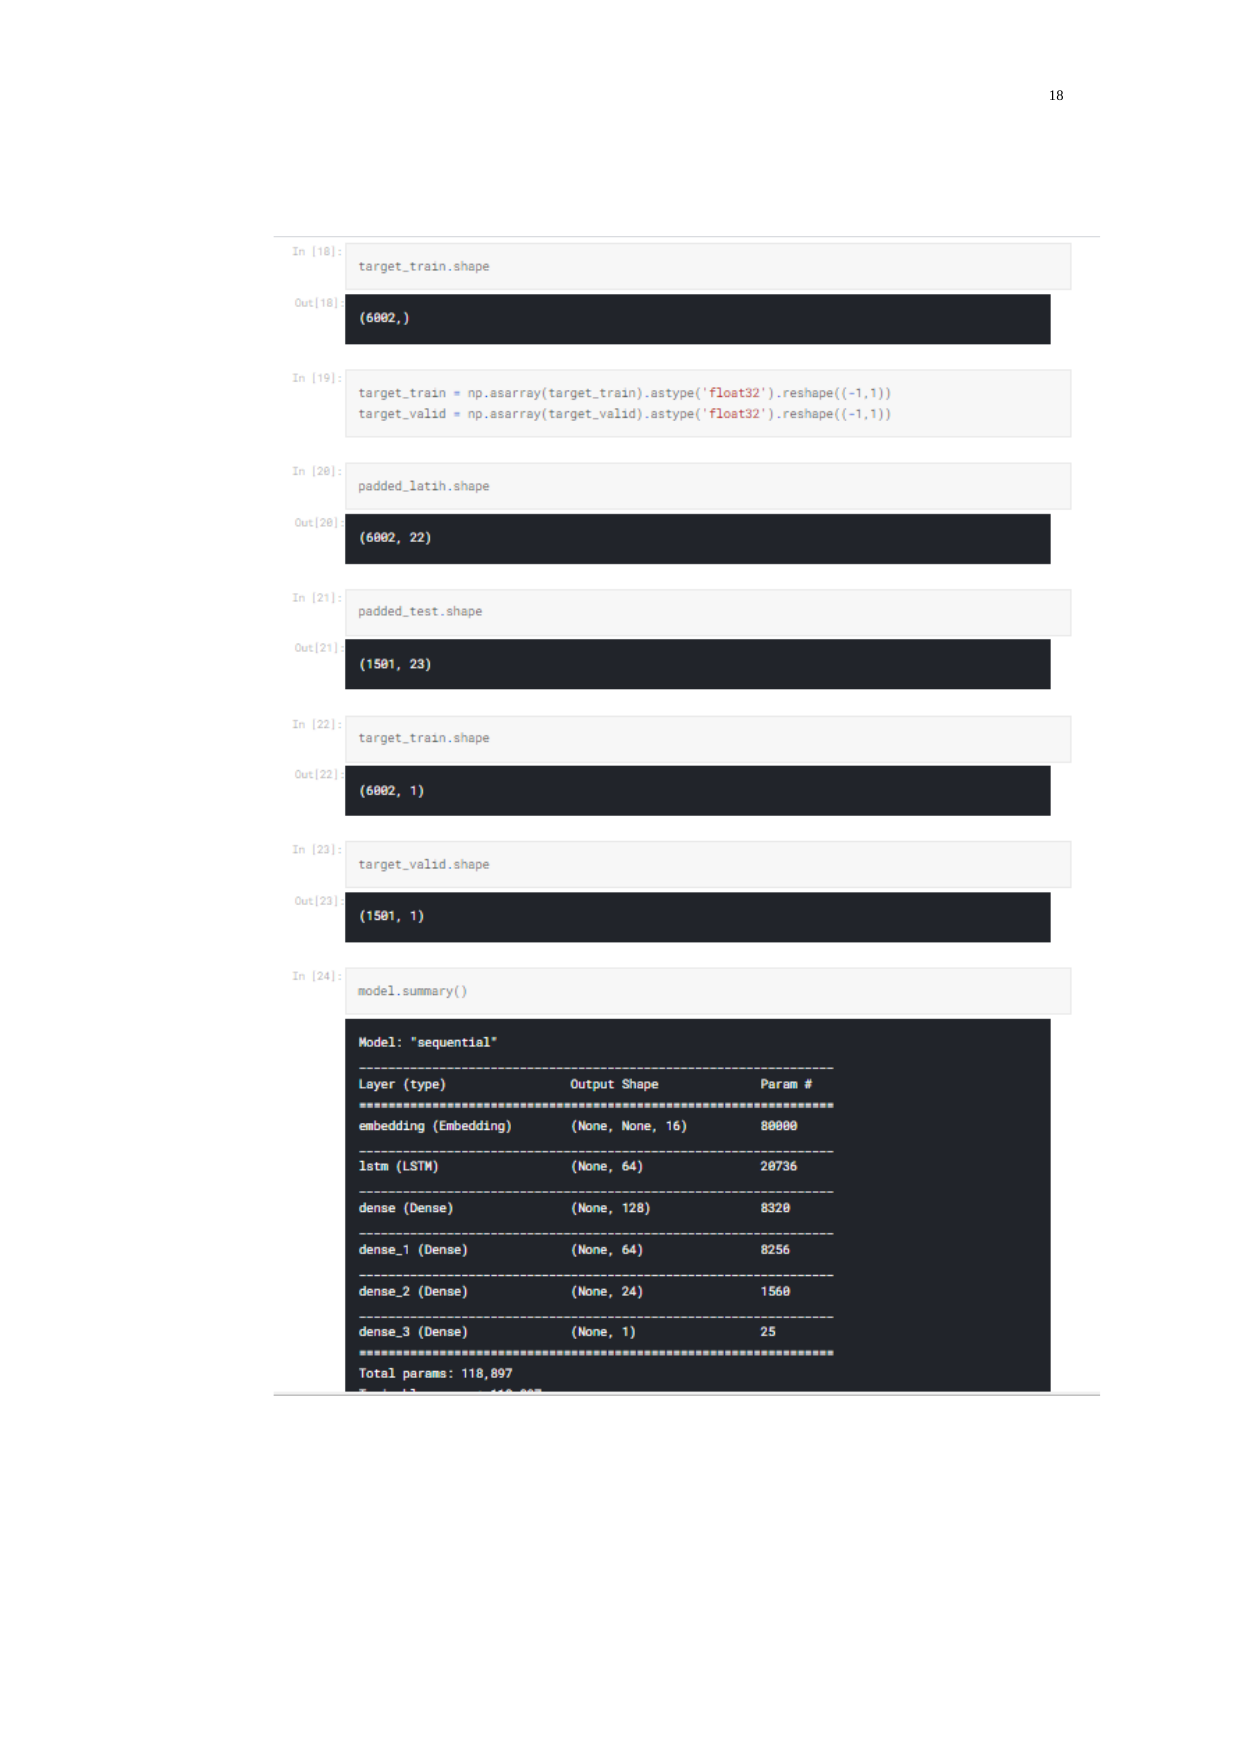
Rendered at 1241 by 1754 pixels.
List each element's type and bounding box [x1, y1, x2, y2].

picture [273, 236, 1101, 1396]
